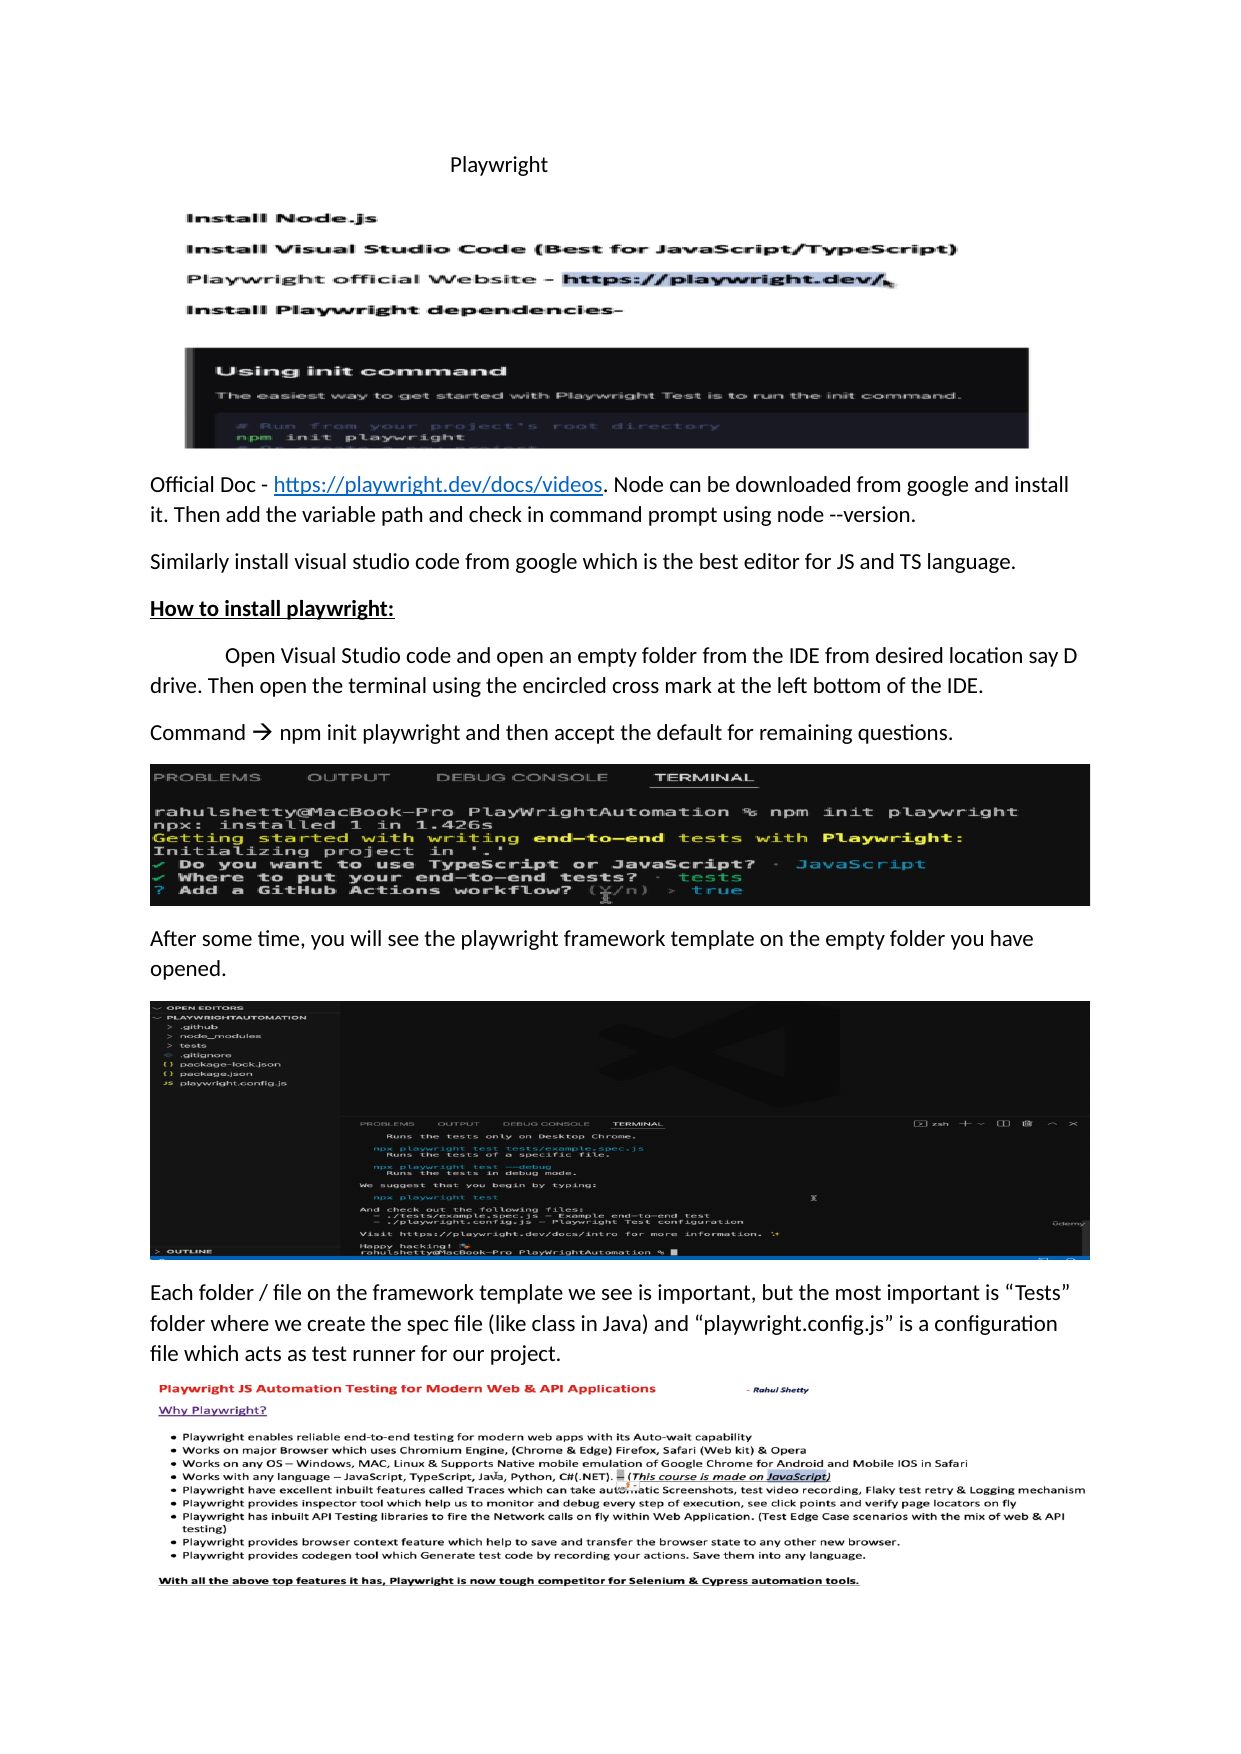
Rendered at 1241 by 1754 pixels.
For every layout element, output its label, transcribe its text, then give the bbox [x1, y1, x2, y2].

text Each folder / file on the framework template we see is important, but the most important is “Tests” folder where we create the spec file (like class in Java) and “playwright.config.js” is a configuration file which acts as test runner for our project. [150, 1278, 1090, 1367]
text Similarly install visual studio code from google which is the best editor for JS and TS language. [150, 547, 1090, 575]
text Playwright [150, 150, 1090, 178]
text Command npm init playwright and then accept the default for remaining questions. [150, 718, 1090, 746]
text After some time, you will see the playwright framework template on the empty folder you have opened. [150, 924, 1090, 982]
picture [150, 1385, 1091, 1588]
text How to install playwright: [150, 594, 1090, 622]
picture [150, 1001, 1090, 1260]
picture [150, 196, 1055, 451]
text Official Doc - https://playwright.dev/docs/videos. Node can be downloaded from google and install it. Then add the variable path and check in command prompt using node --version. [150, 470, 1090, 528]
picture [150, 764, 1091, 906]
text Open Visual Studio code and open an empty folder from the IDE from desired location say D drive. Then open the terminal using the encircled cross mark at the left bottom of the IDE. [150, 641, 1090, 699]
